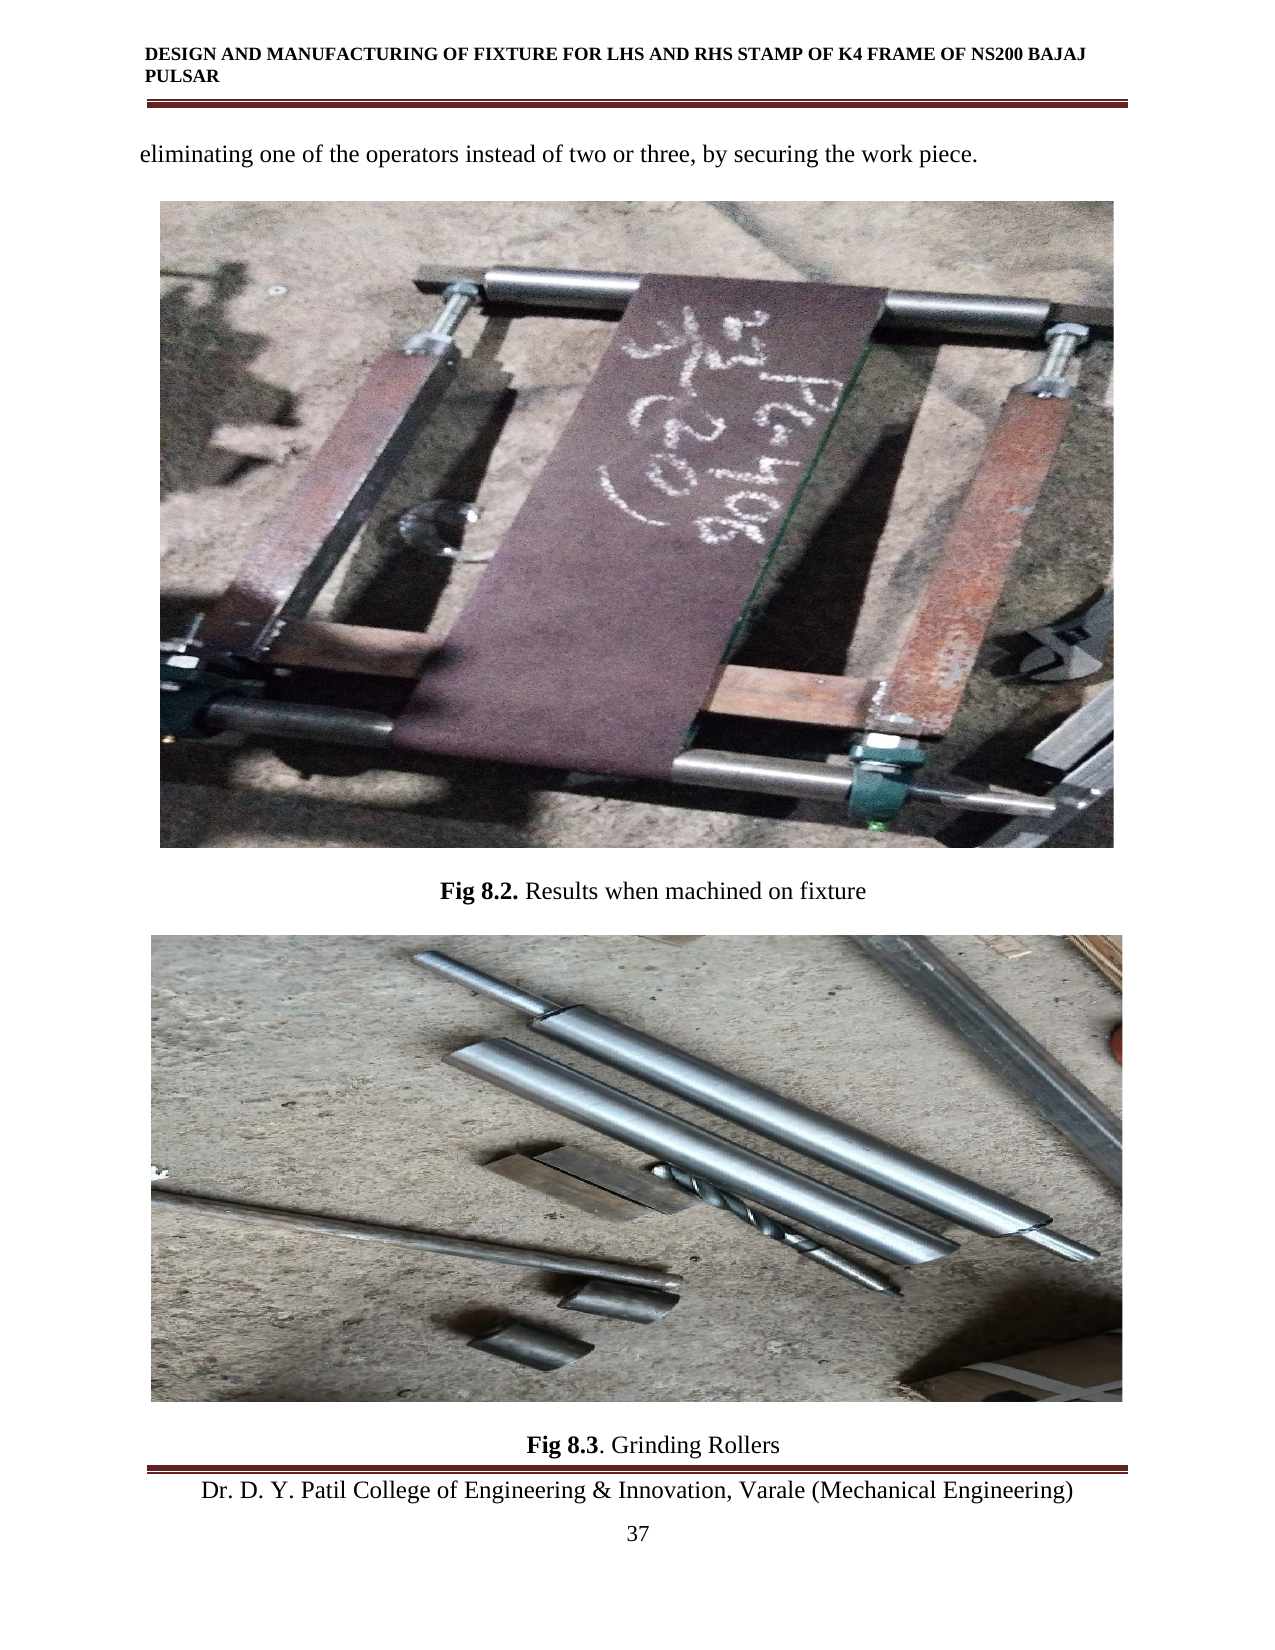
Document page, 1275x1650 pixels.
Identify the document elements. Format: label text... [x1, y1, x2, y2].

text Fig 8.2. Results when machined on fixture [139, 876, 1167, 905]
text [139, 139, 1167, 168]
picture [151, 935, 1123, 1402]
text Fig 8.3. Grinding Rollers [139, 1430, 1167, 1459]
picture [160, 201, 1114, 848]
